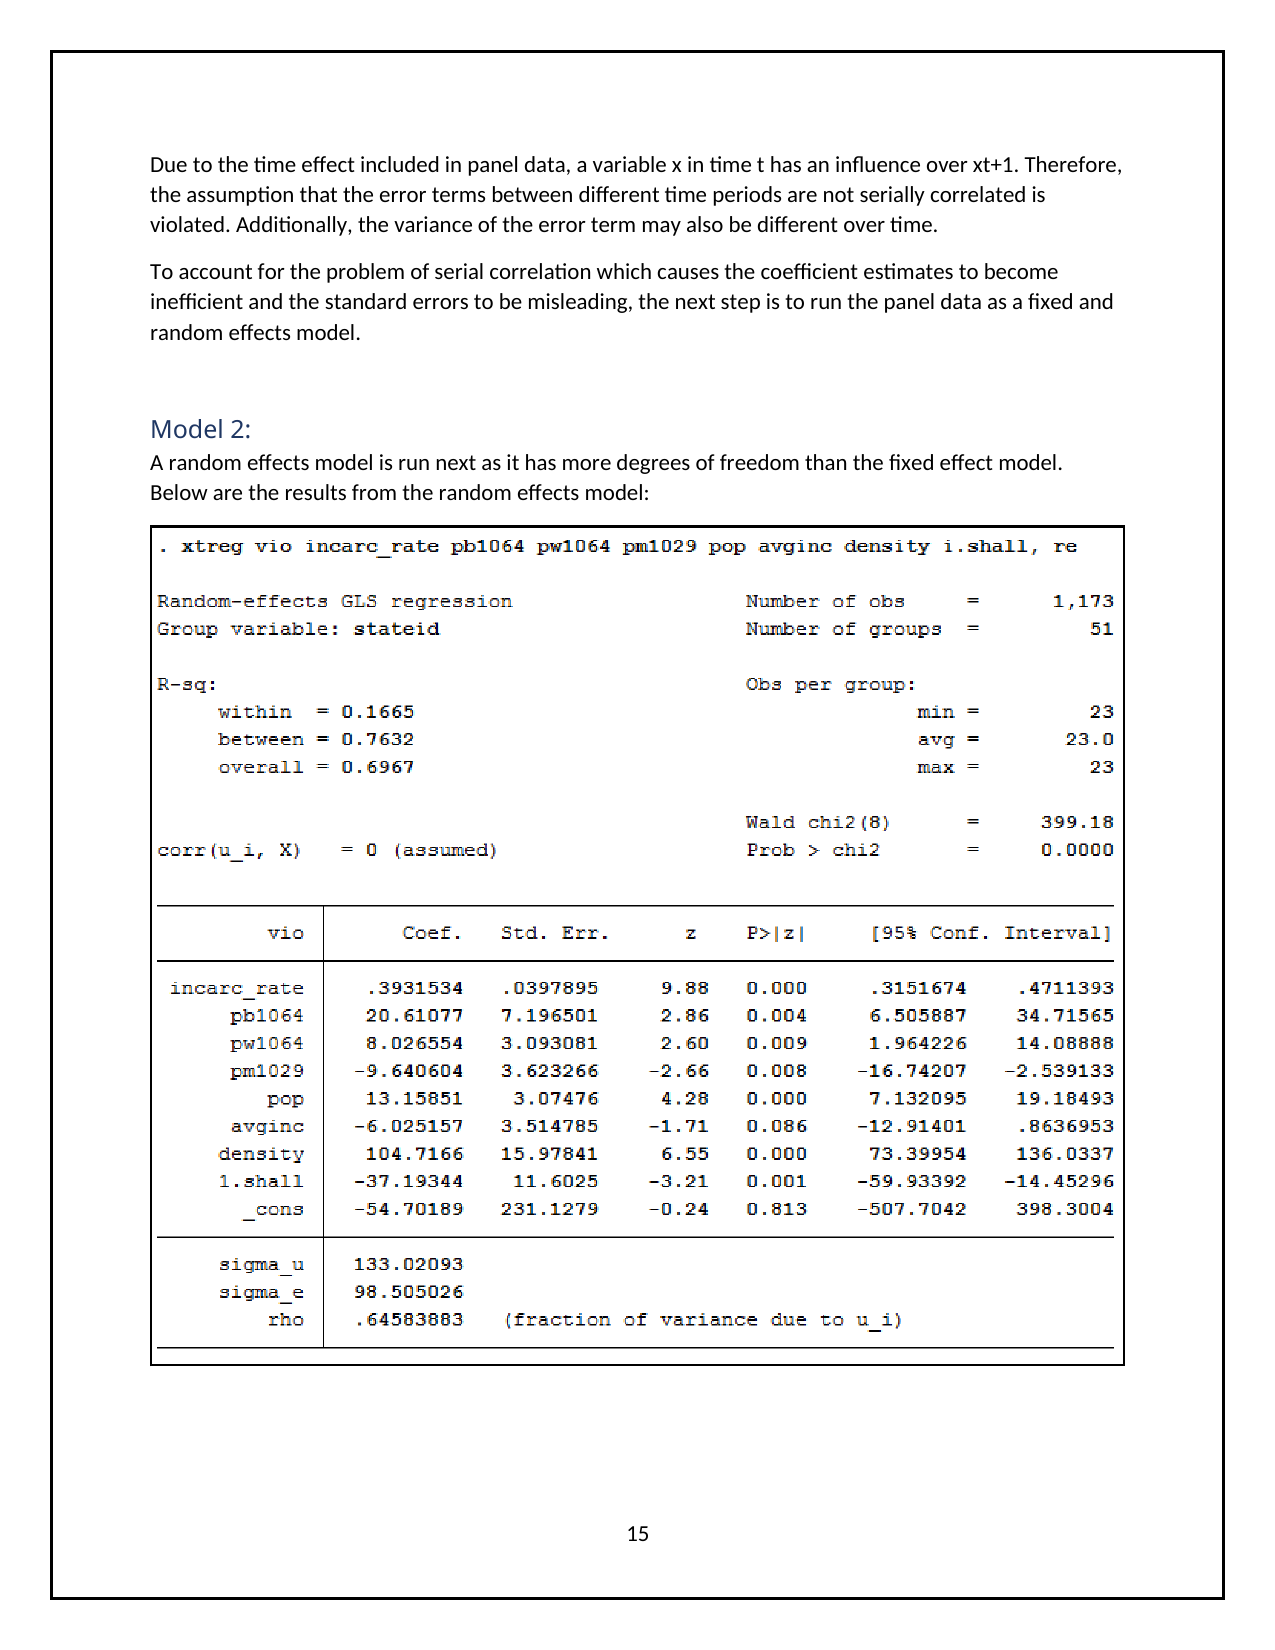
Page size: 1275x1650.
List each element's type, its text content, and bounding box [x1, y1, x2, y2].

picture [152, 528, 1123, 1364]
text A random effects model is run next as it has more degrees of freedom than the fixed effect model. Below are the results from the random effects model: [150, 448, 1125, 506]
text Due to the time effect included in panel data, a variable x in time t has an influence over xt+1. Therefore, the assumption that the error terms between different time periods are not serially correlated is violated. Additionally, the variance of the error term may also be different over time. [150, 150, 1125, 238]
text To account for the problem of serial correlation which causes the coefficient estimates to become inefficient and the standard errors to be misleading, the next step is to run the panel data as a fixed and random effects model. [150, 257, 1125, 346]
subtitle Model 2: [150, 411, 1125, 446]
